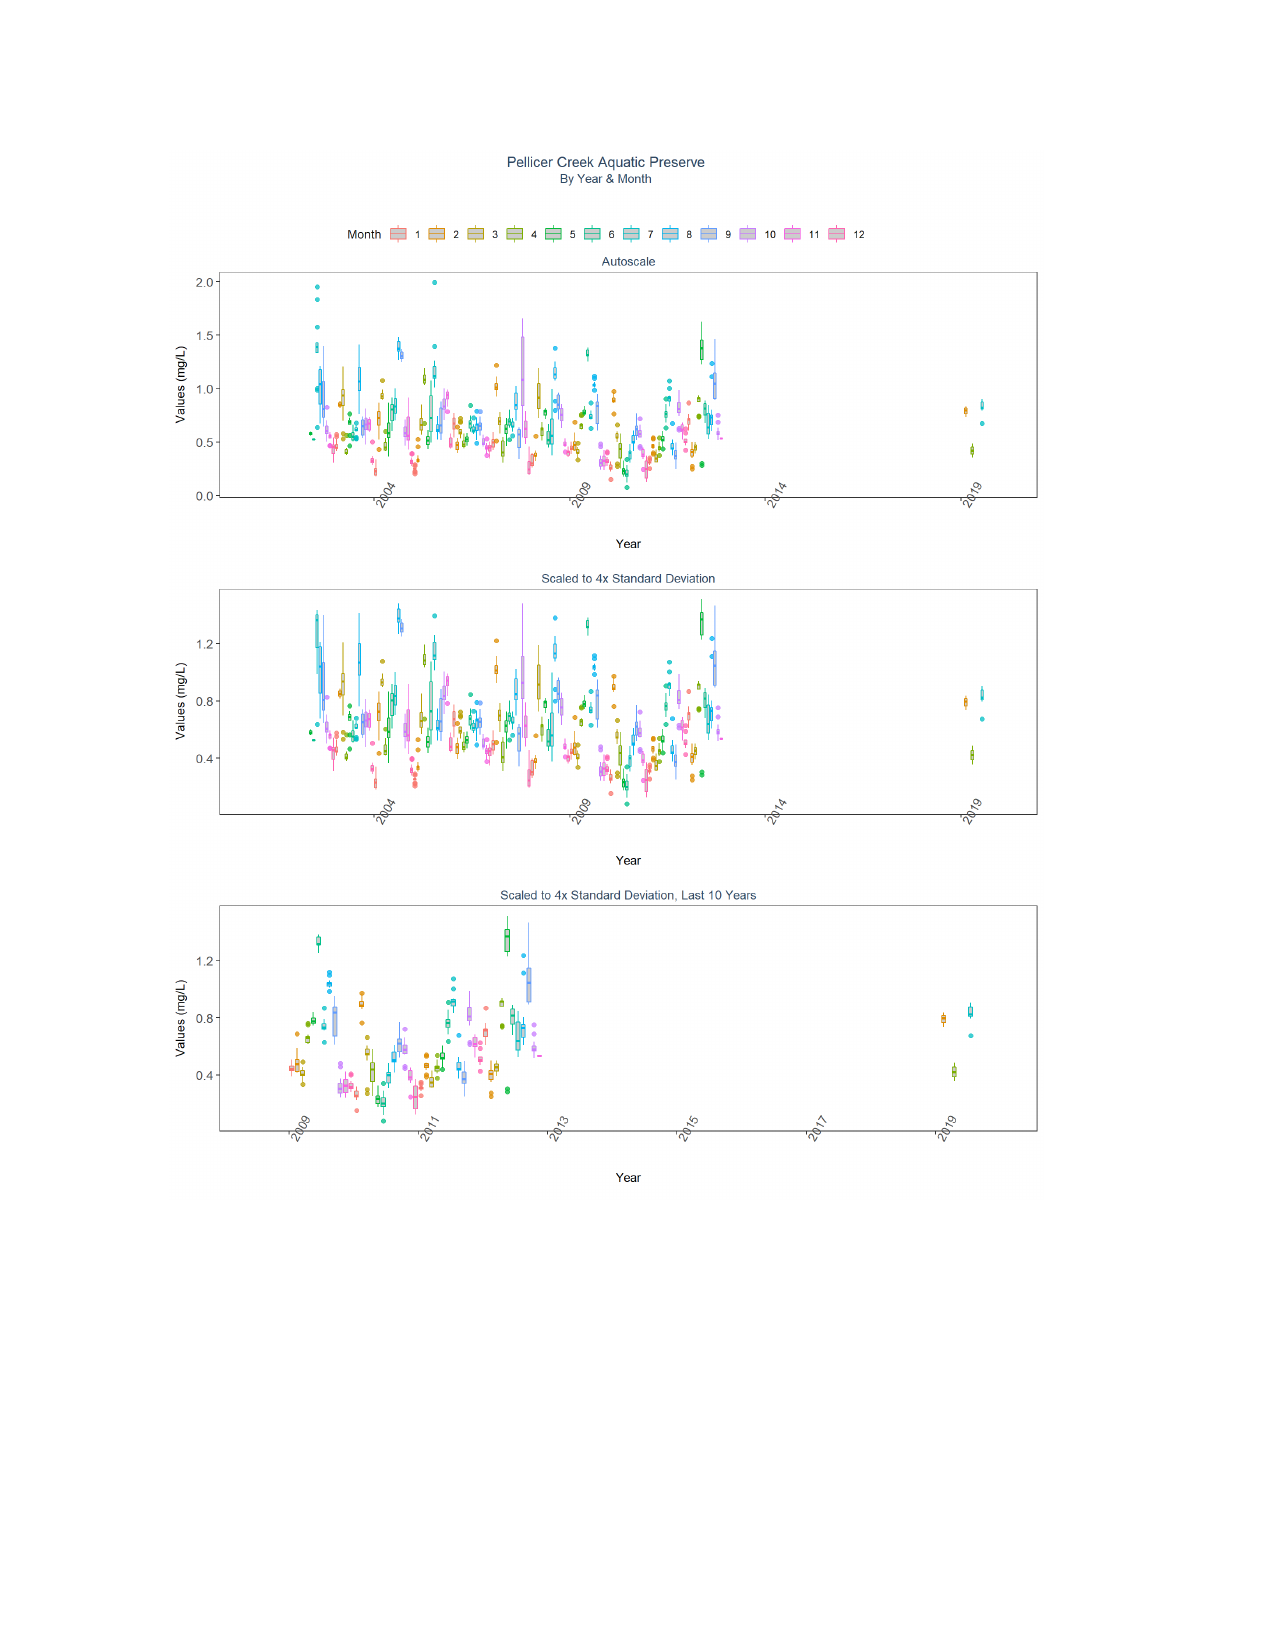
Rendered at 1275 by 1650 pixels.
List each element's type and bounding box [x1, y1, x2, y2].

picture [168, 150, 1044, 1200]
